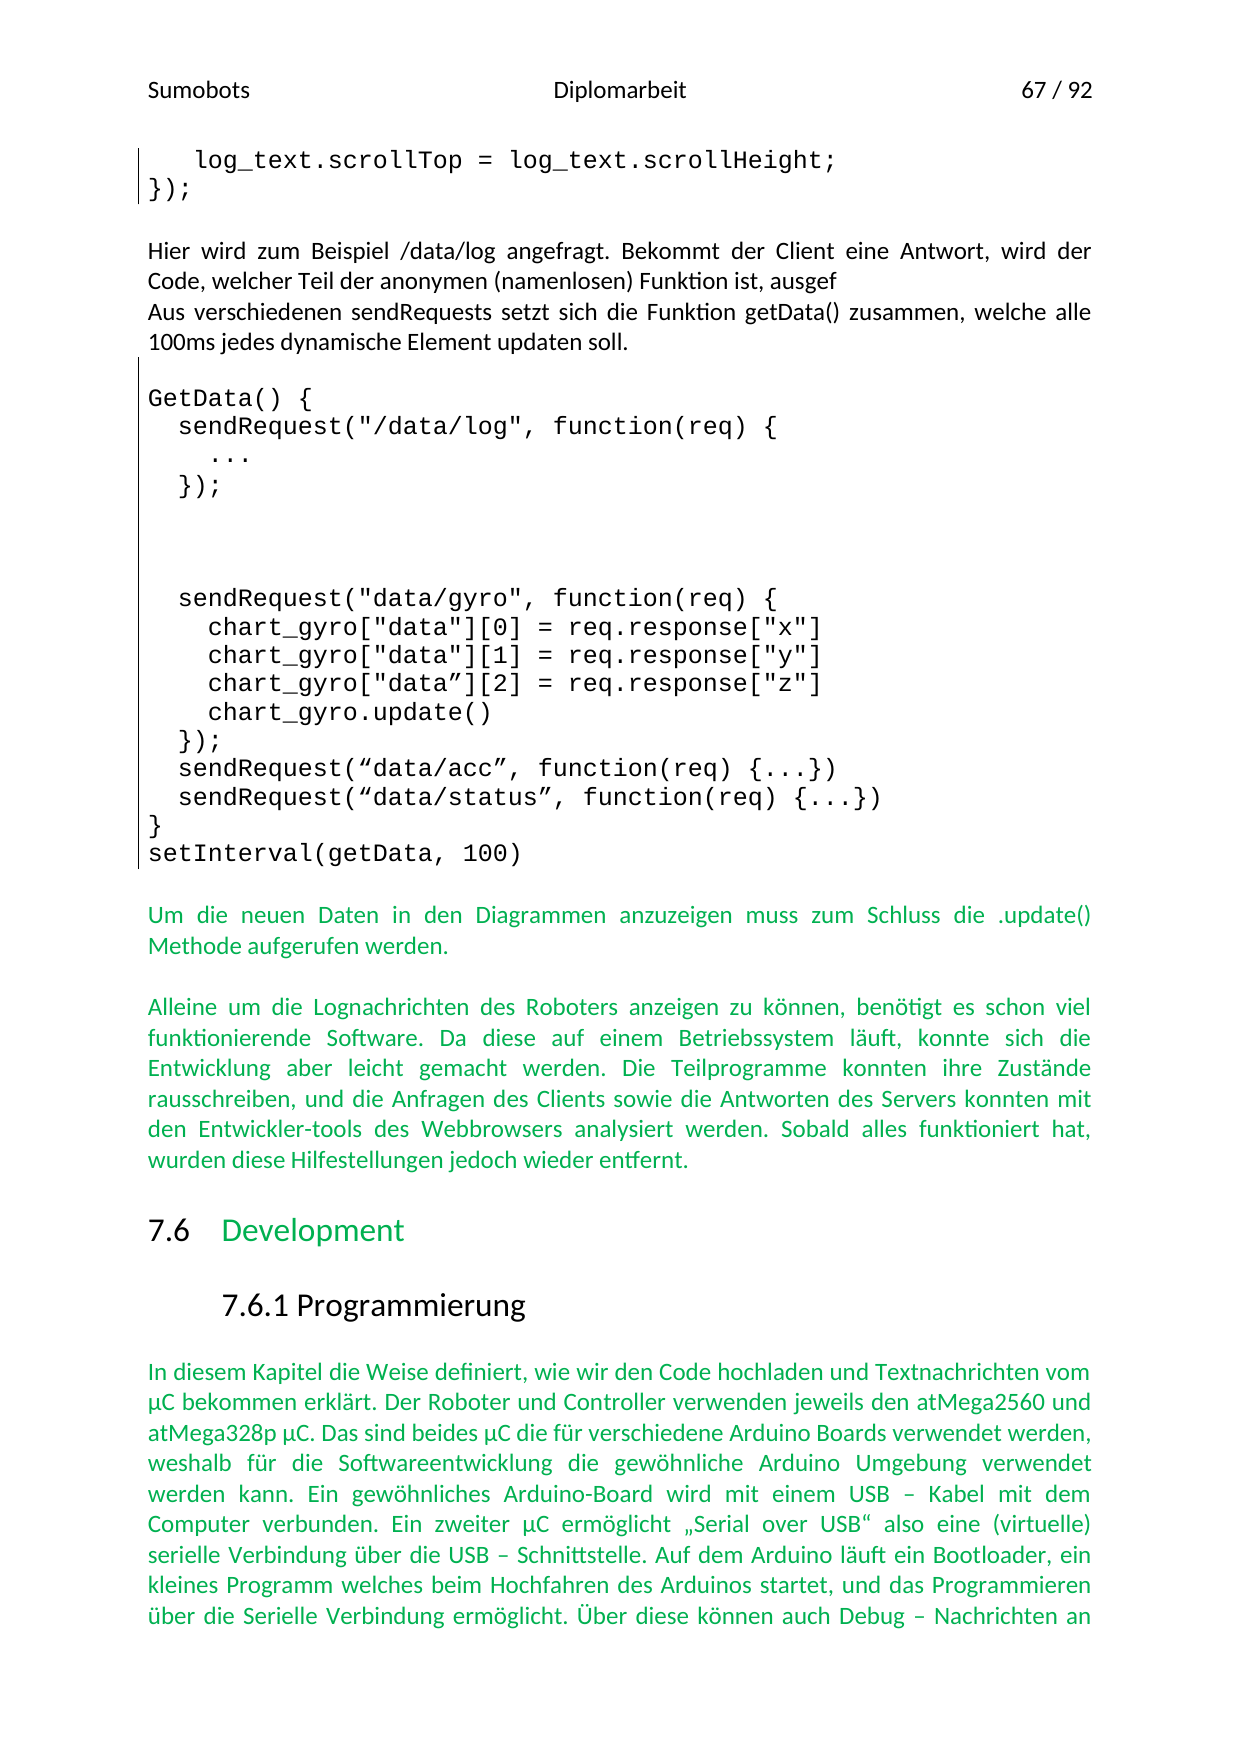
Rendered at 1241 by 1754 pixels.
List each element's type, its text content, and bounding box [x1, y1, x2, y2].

text chart_gyro["data”][2] = req.response["z"] [148, 671, 1093, 699]
text sendRequest("data/gyro", function(req) { [148, 586, 1093, 614]
text Alleine um die Lognachrichten des Roboters anzeigen zu können, benötigt es schon viel funktionierende Software. Da diese auf einem Betriebssystem läuft, konnte sich die Entwicklung aber leicht gemacht werden. Die Teilprogramme konnten ihre Zustände rausschreiben, und die Anfragen des Clients sowie die Antworten des Servers konnten mit den Entwickler-tools des Webbrowsers analysiert werden. Sobald alles funktioniert hat, wurden diese Hilfestellungen jedoch wieder entfernt. [148, 991, 1093, 1174]
text Um die neuen Daten in den Diagrammen anzuzeigen muss zum Schluss die .update() Methode aufgerufen werden. [148, 899, 1093, 961]
text sendRequest("/data/log", function(req) { [148, 413, 1093, 442]
text Aus verschiedenen sendRequests setzt sich die Funktion getData() zusammen, welche alle 100ms jedes dynamische Element updaten soll. [148, 296, 1093, 357]
text GetData() { [148, 385, 1093, 413]
text sendRequest(“data/acc”, function(req) {...}) [148, 756, 1093, 784]
text chart_gyro["data"][0] = req.response["x"] [148, 614, 1093, 642]
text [148, 1356, 1093, 1630]
text }); [139, 472, 1093, 501]
text setInterval(getData, 100) [148, 841, 1093, 869]
text chart_gyro["data"][1] = req.response["y"] [148, 642, 1093, 671]
text Hier wird zum Beispiel /data/log angefragt. Bekommt der Client eine Antwort, wird der Code, welcher Teil der anonymen (namenlosen) Funktion ist, ausgef [148, 235, 1093, 296]
text chart_gyro.update() [148, 699, 1093, 727]
text }); [148, 727, 1093, 756]
subtitle Programmierung [221, 1284, 1093, 1325]
text ... [148, 442, 1093, 470]
subtitle Development [148, 1209, 1093, 1250]
text } [148, 812, 1093, 841]
text }); [148, 176, 1093, 204]
text log_text.scrollTop = log_text.scrollHeight; [148, 148, 1093, 176]
text sendRequest(“data/status”, function(req) {...}) [148, 784, 1093, 812]
